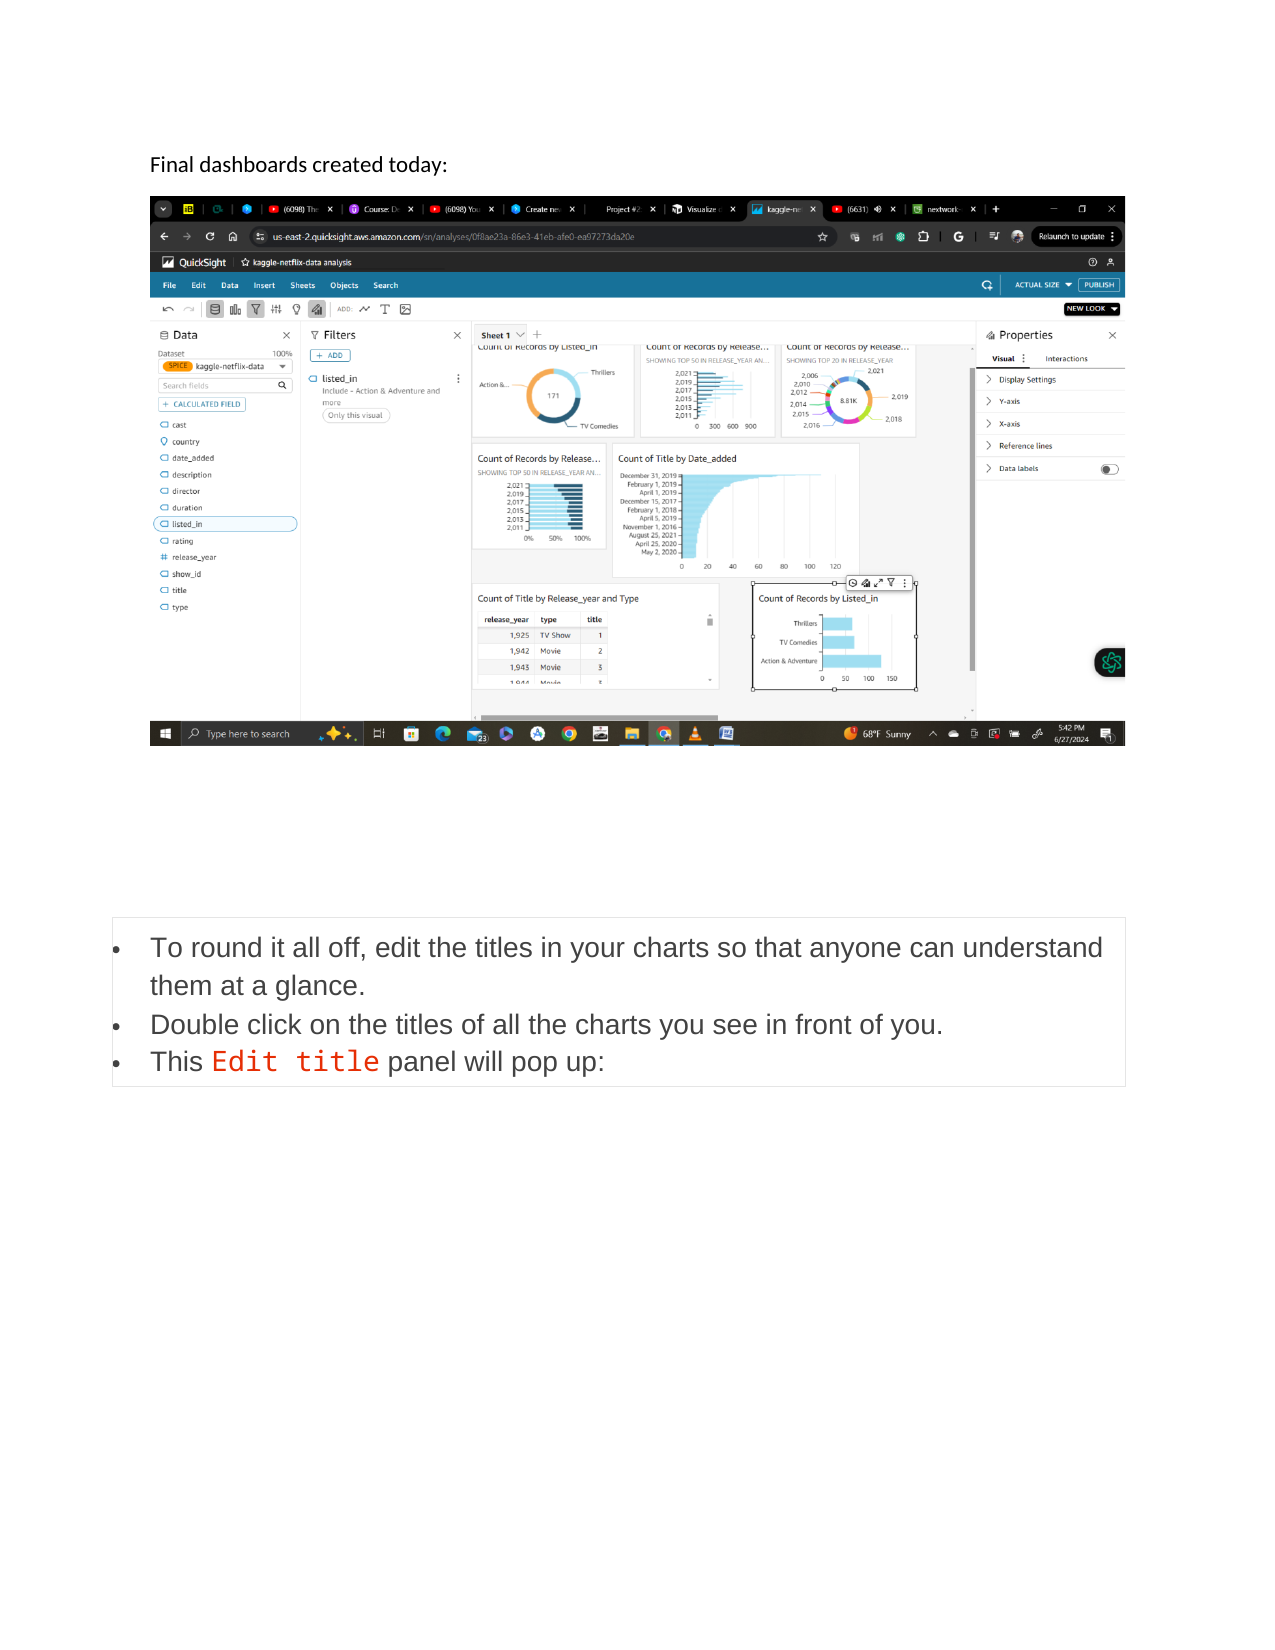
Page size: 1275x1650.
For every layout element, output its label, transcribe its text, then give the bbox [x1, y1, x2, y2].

text Final dashboards created today: [150, 150, 1125, 178]
picture [150, 196, 1125, 746]
list This Edit title panel will pop up: [113, 1034, 1125, 1086]
list Double click on the titles of all the charts you see in front of you. [113, 995, 1125, 1034]
list To round it all off, edit the titles in your charts so that anyone can understand them at a glance. [113, 918, 1125, 995]
